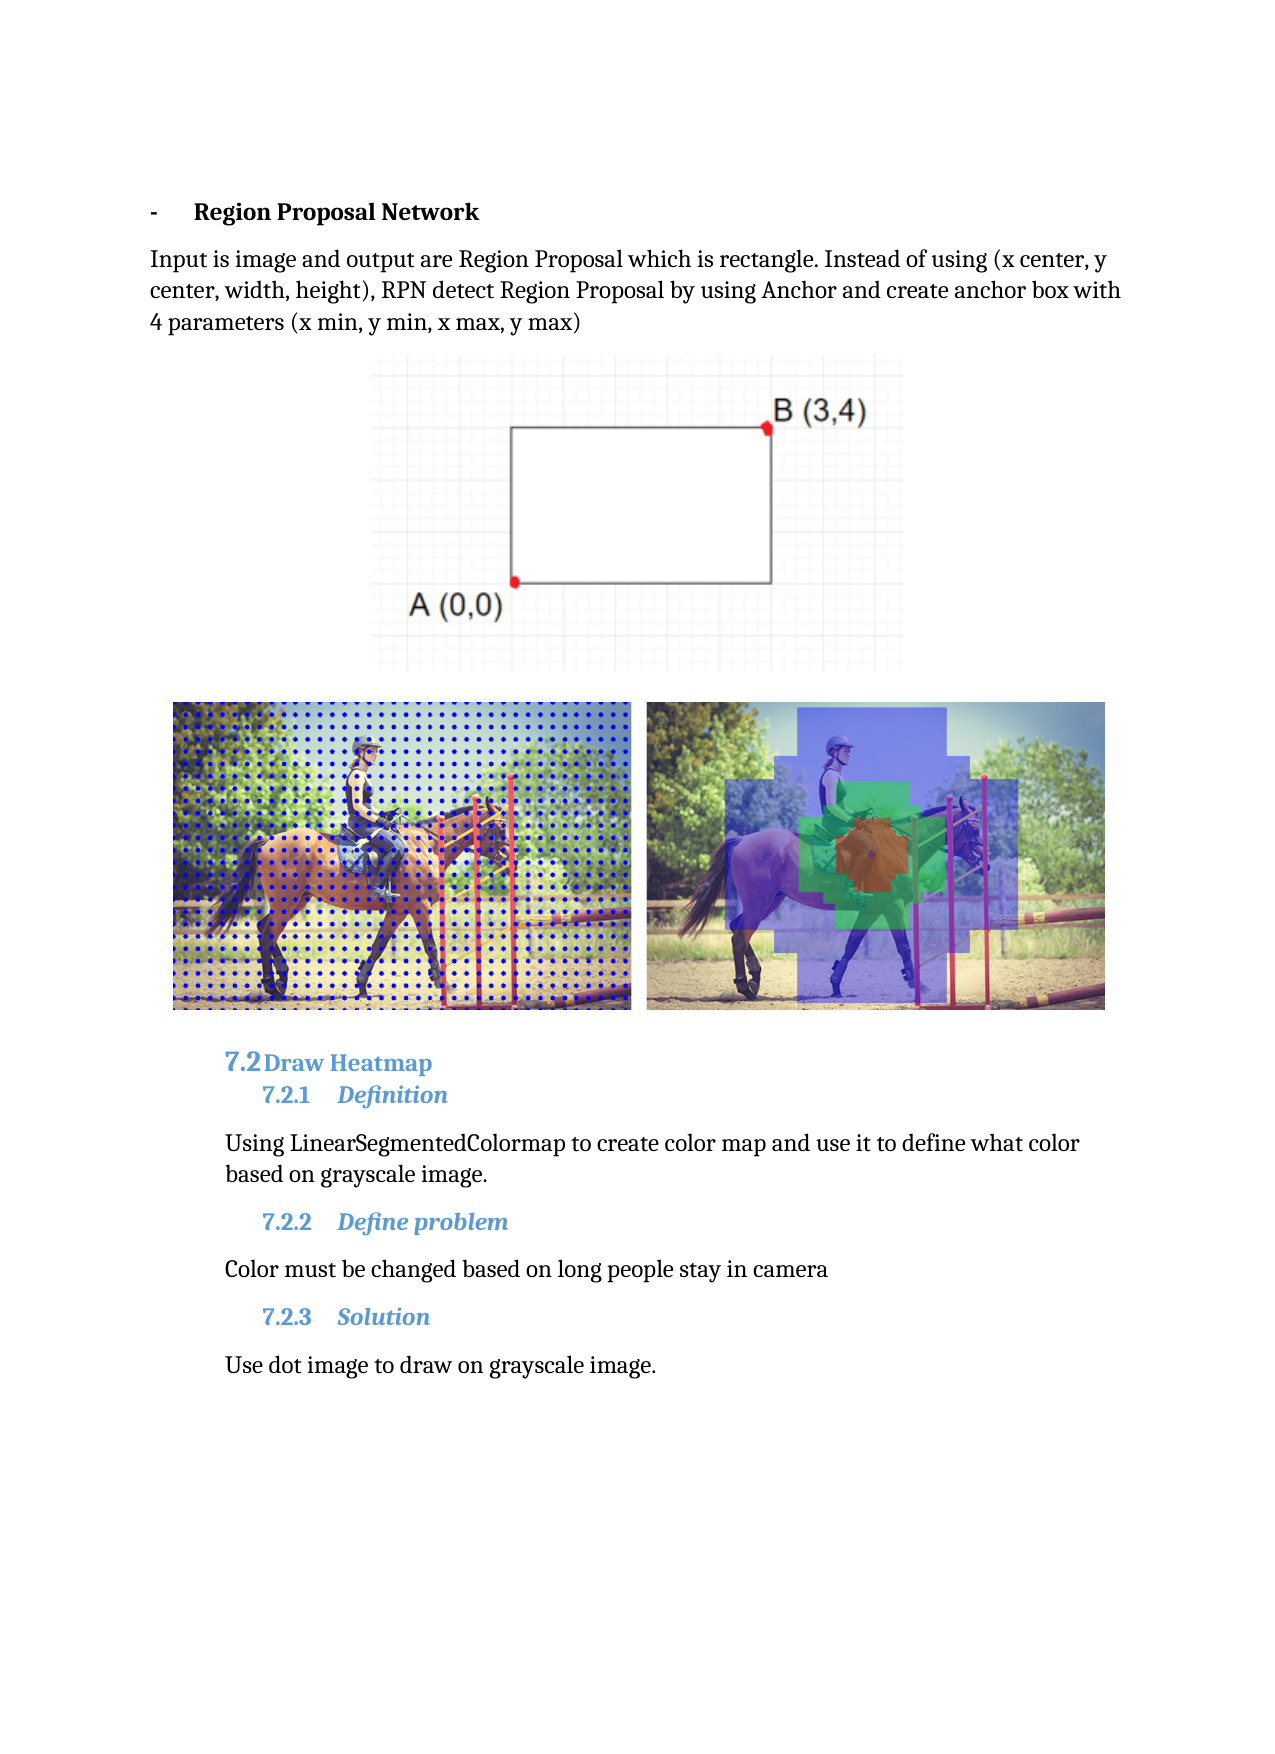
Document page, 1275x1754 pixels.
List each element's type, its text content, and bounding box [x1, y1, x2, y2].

picture [150, 689, 1126, 1027]
list Define problem [262, 1208, 1125, 1236]
subtitle Draw Heatmap [225, 1045, 1125, 1079]
text Use dot image to draw on grayscale image. [225, 1351, 1125, 1379]
text Using LinearSegmentedColormap to create color map and use it to define what color based on grayscale image. [225, 1129, 1125, 1189]
text Input is image and output are Region Proposal which is rectangle. Instead of using (x center, y center, width, height), RPN detect Region Proposal by using Anchor and create anchor box with 4 parameters (x min, y min, x max, y max) [150, 245, 1125, 336]
picture [371, 355, 904, 671]
list Region Proposal Network [150, 198, 1125, 226]
list Solution [262, 1303, 1125, 1332]
text Color must be changed based on long people stay in camera [225, 1255, 1125, 1284]
list Definition [262, 1081, 1125, 1110]
